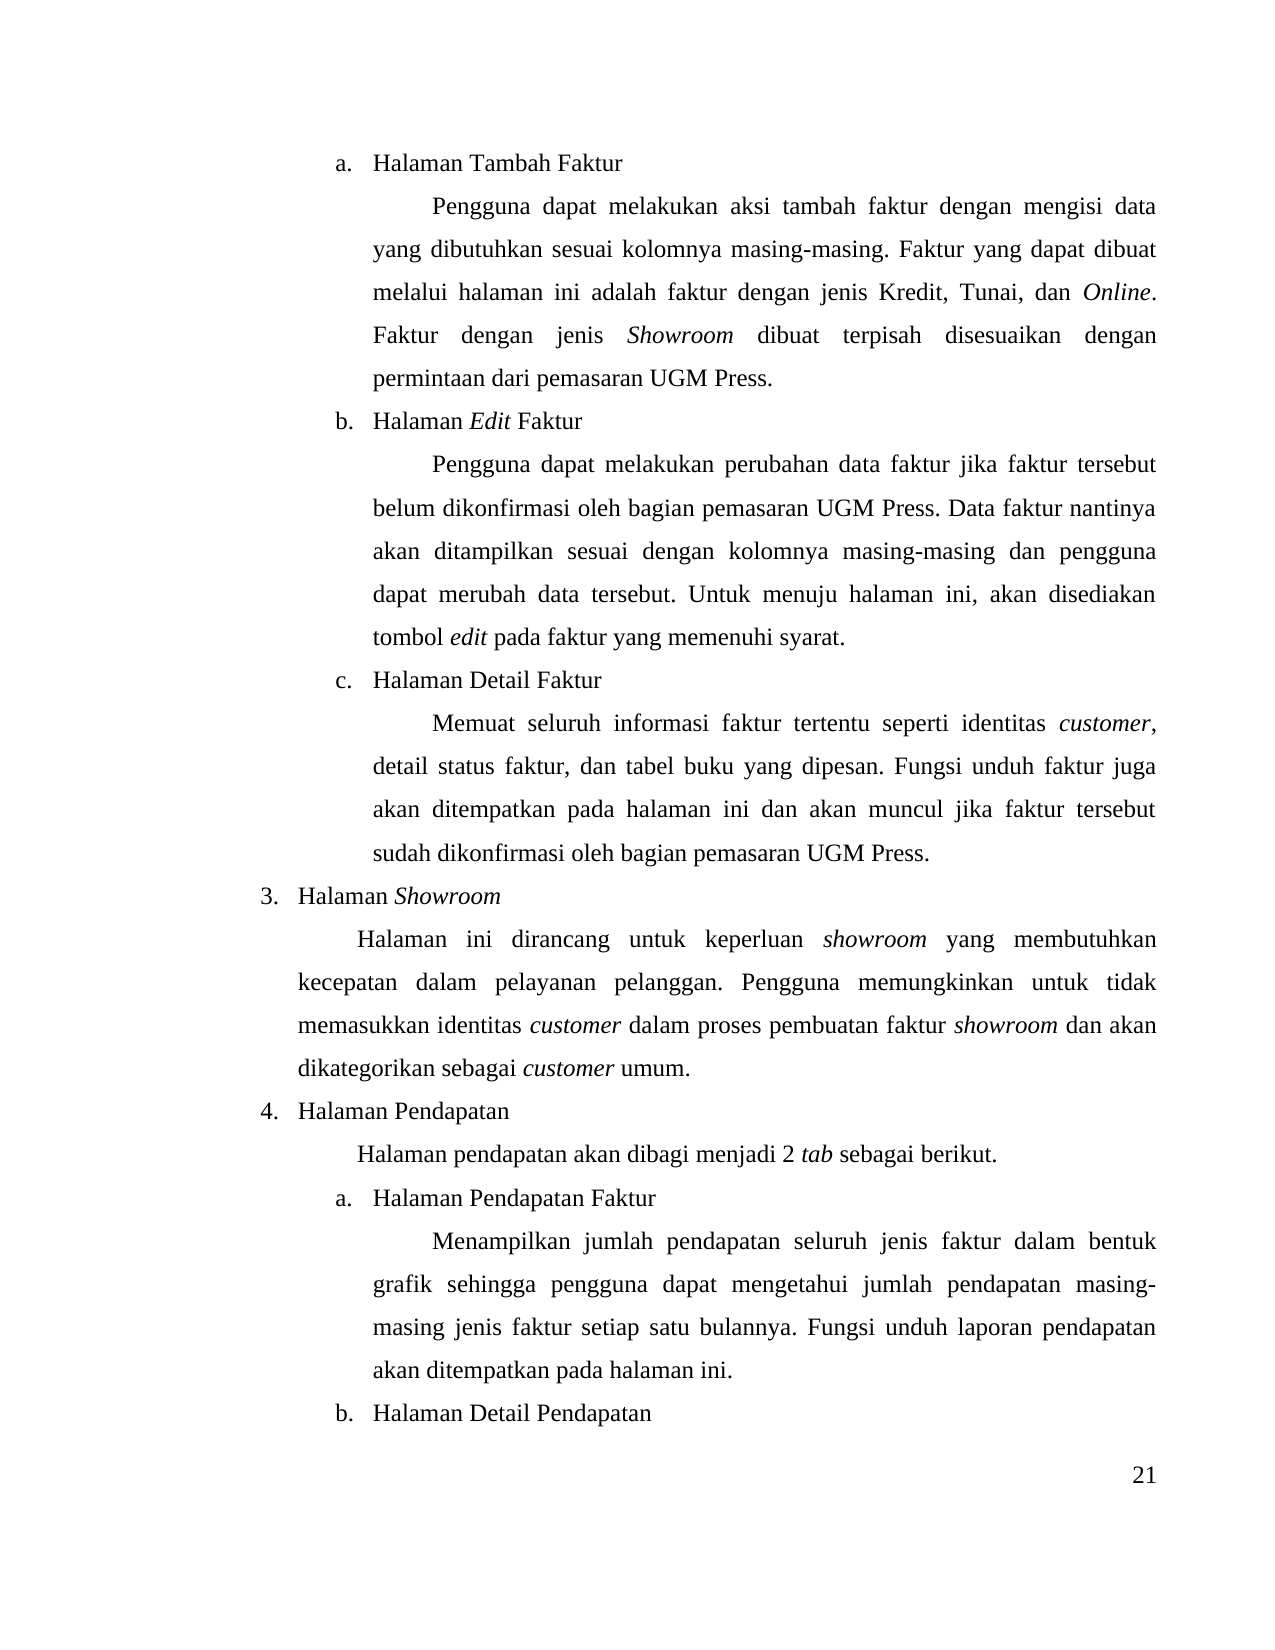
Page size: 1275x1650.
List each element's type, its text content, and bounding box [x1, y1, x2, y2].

list Halaman Pendapatan [260, 1096, 1157, 1125]
text Halaman pendapatan akan dibagi menjadi 2 tab sebagai berikut. [298, 1139, 1157, 1168]
text Halaman ini dirancang untuk keperluan showroom yang membutuhkan kecepatan dalam pelayanan pelanggan. Pengguna memungkinkan untuk tidak memasukkan identitas customer dalam proses pembuatan faktur showroom dan akan dikategorikan sebagai customer umum. [298, 924, 1157, 1082]
list Halaman Detail Faktur [335, 665, 1157, 694]
text Menampilkan jumlah pendapatan seluruh jenis faktur dalam bentuk grafik sehingga pengguna dapat mengetahui jumlah pendapatan masing-masing jenis faktur setiap satu bulannya. Fungsi unduh laporan pendapatan akan ditempatkan pada halaman ini. [373, 1226, 1157, 1384]
list Halaman Pendapatan Faktur [335, 1183, 1157, 1211]
list Halaman Edit Faktur [335, 406, 1157, 435]
text Pengguna dapat melakukan aksi tambah faktur dengan mengisi data yang dibutuhkan sesuai kolomnya masing-masing. Faktur yang dapat dibuat melalui halaman ini adalah faktur dengan jenis Kredit, Tunai, dan Online. Faktur dengan jenis Showroom dibuat terpisah disesuaikan dengan permintaan dari pemasaran UGM Press. [373, 191, 1157, 392]
text Pengguna dapat melakukan perubahan data faktur jika faktur tersebut belum dikonfirmasi oleh bagian pemasaran UGM Press. Data faktur nantinya akan ditampilkan sesuai dengan kolomnya masing-masing dan pengguna dapat merubah data tersebut. Untuk menuju halaman ini, akan disediakan tombol edit pada faktur yang memenuhi syarat. [373, 449, 1157, 651]
list Halaman Tambah Faktur [335, 148, 1157, 176]
text Memuat seluruh informasi faktur tertentu seperti identitas customer, detail status faktur, dan tabel buku yang dipesan. Fungsi unduh faktur juga akan ditempatkan pada halaman ini dan akan muncul jika faktur tersebut sudah dikonfirmasi oleh bagian pemasaran UGM Press. [373, 708, 1157, 866]
list Halaman Detail Pendapatan [335, 1398, 1157, 1427]
list Halaman Showroom [260, 881, 1157, 909]
